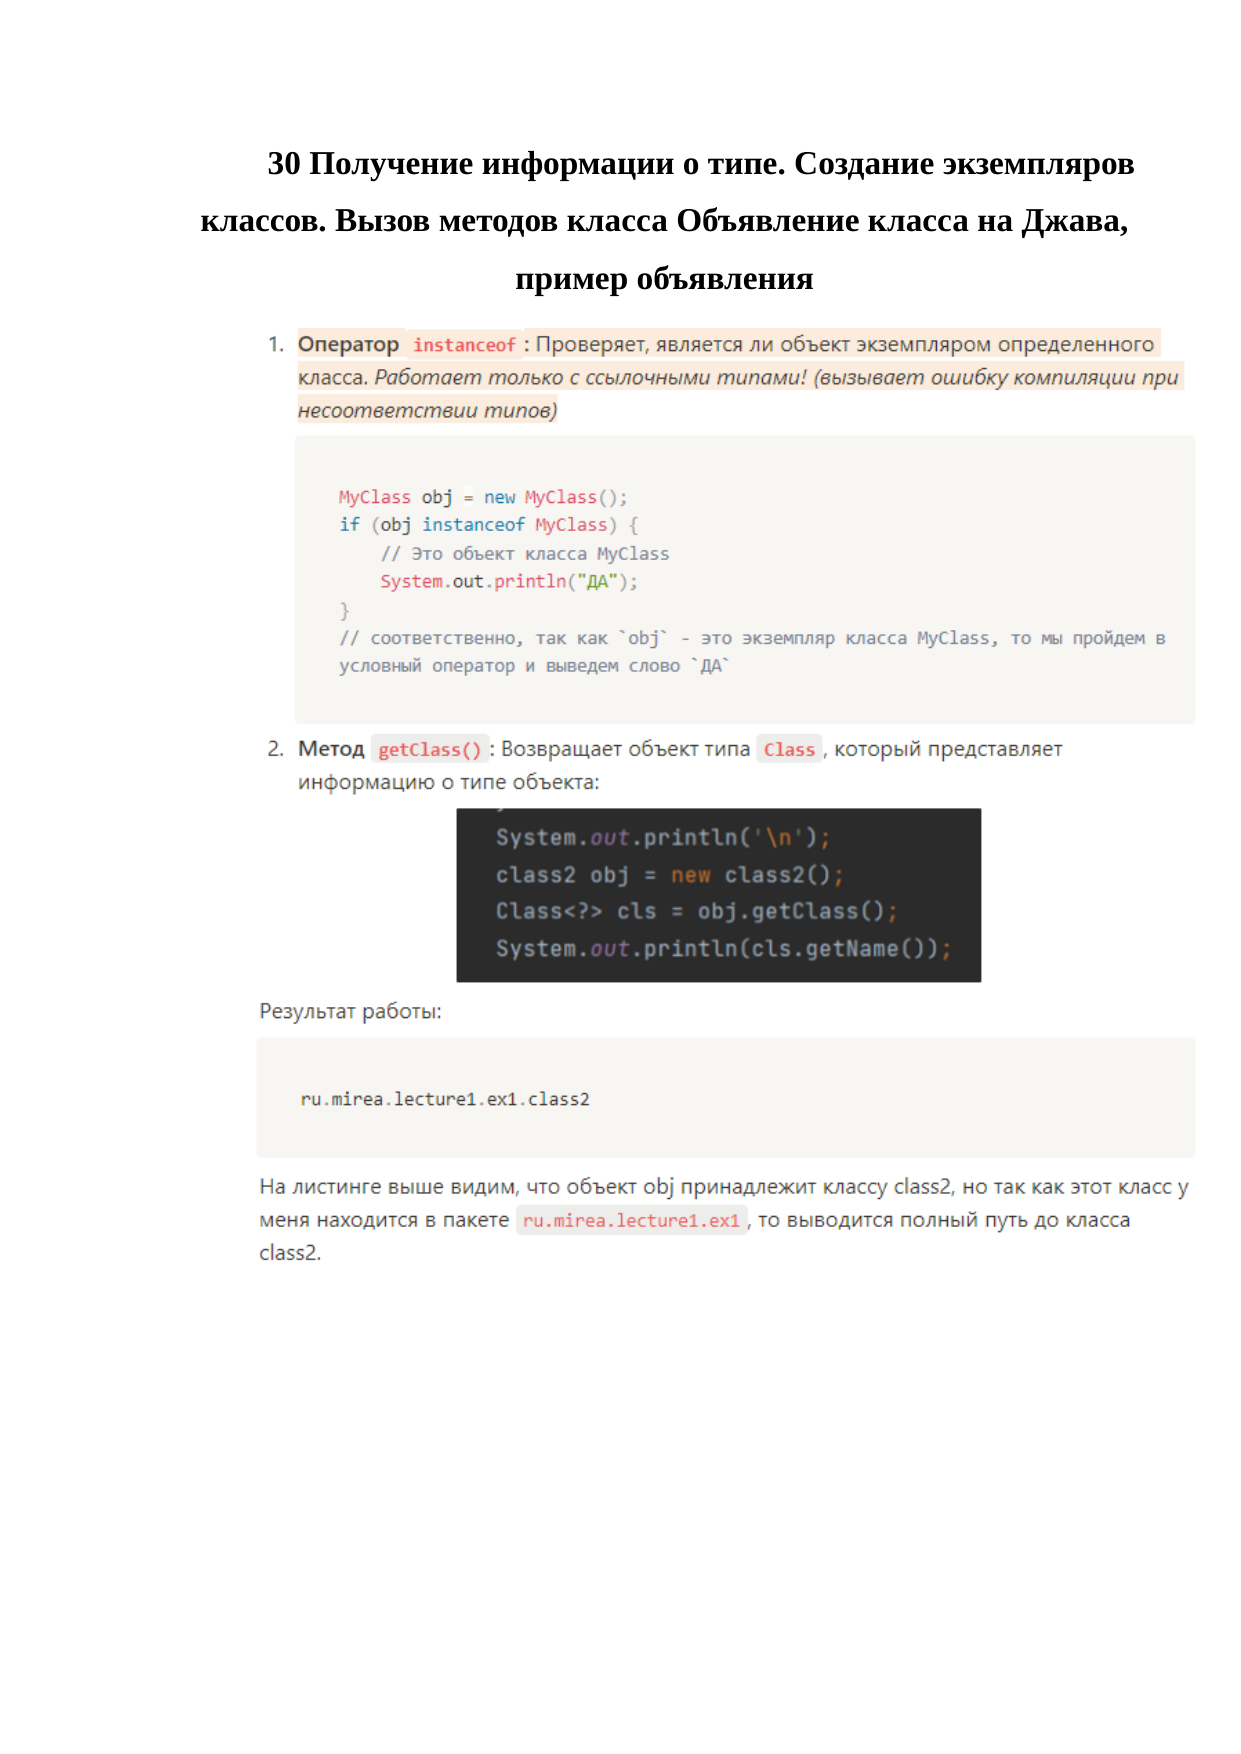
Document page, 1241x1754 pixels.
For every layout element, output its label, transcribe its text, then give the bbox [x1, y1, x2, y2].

text 30 Получение информации о типе. Создание экземпляров классов. Вызов методов класса Объявление класса на Джава, пример объявления [177, 143, 1152, 296]
picture [251, 328, 1226, 1285]
